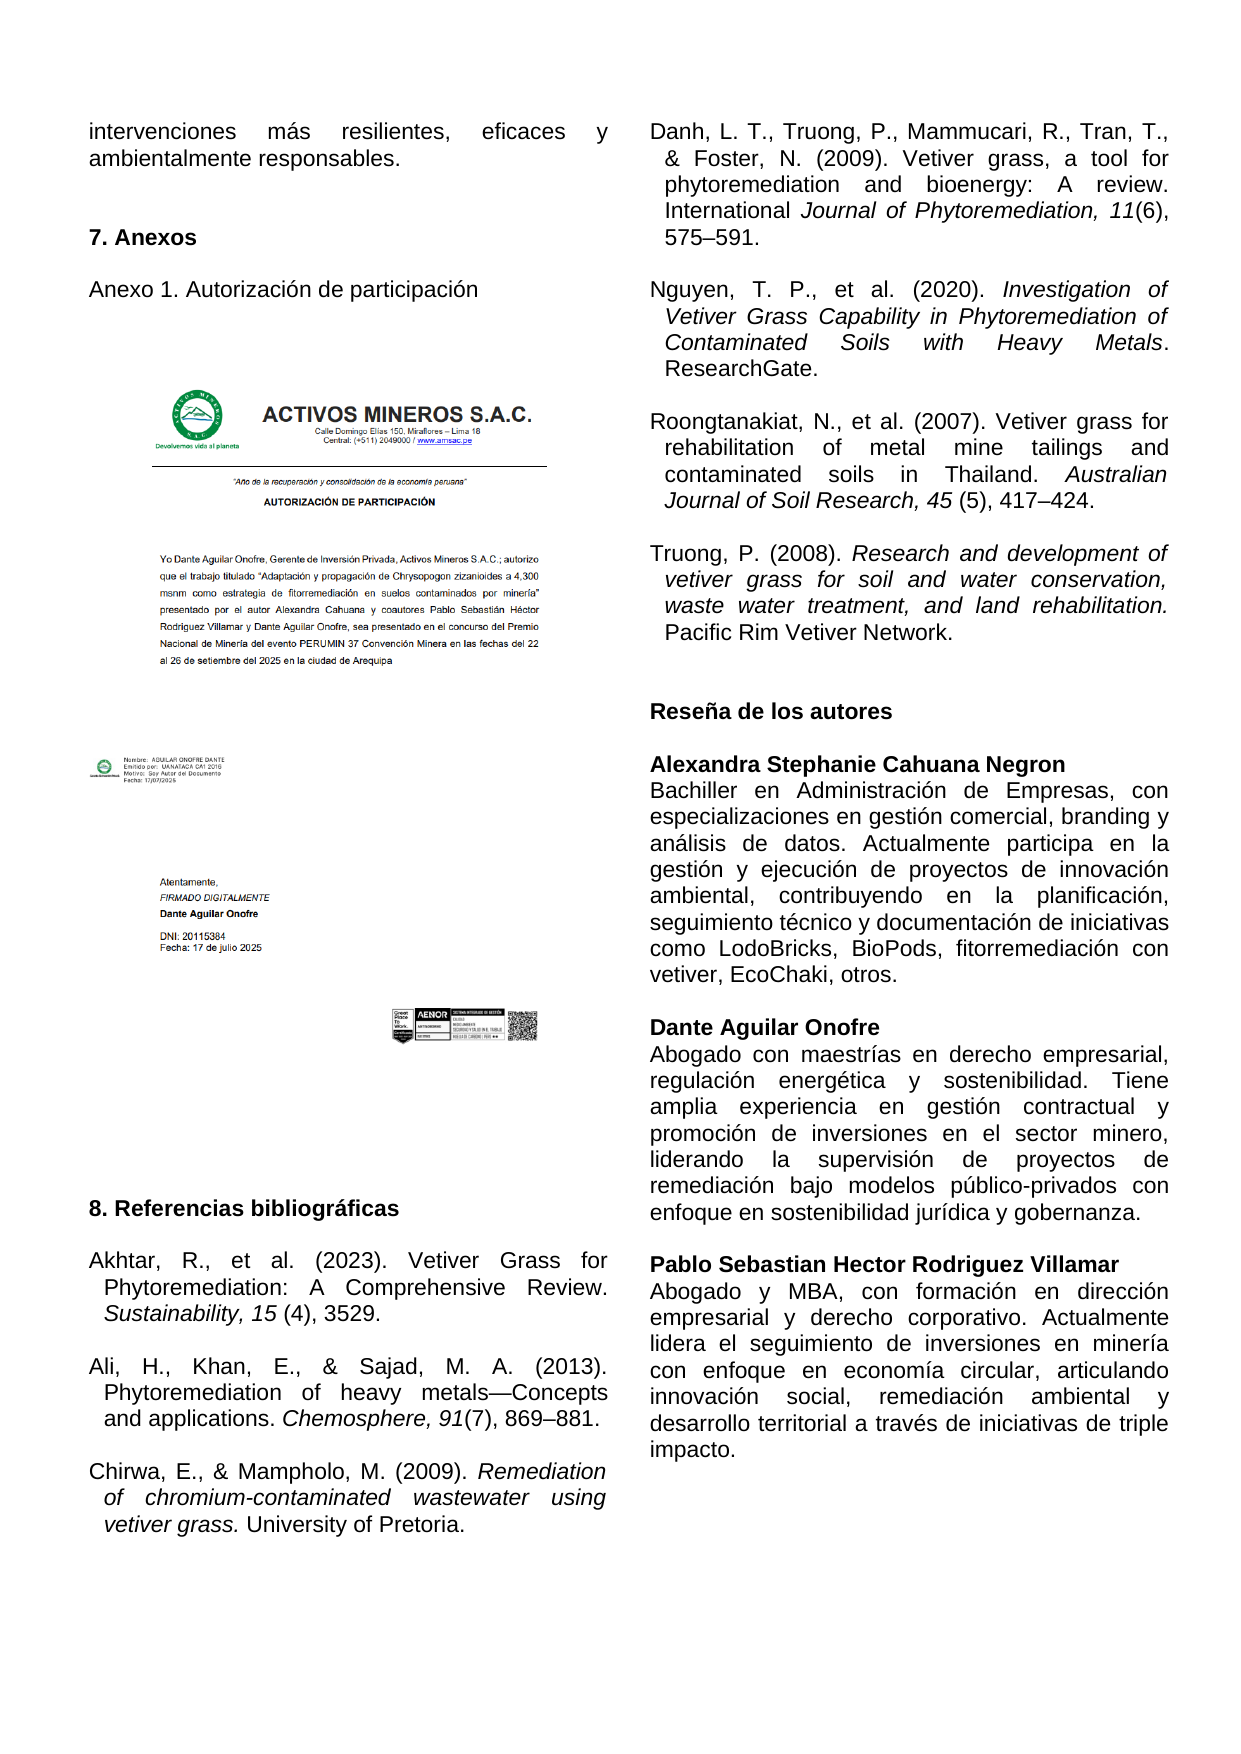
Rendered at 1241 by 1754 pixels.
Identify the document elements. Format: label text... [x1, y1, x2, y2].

text Alexandra Stephanie Cahuana Negron [649, 751, 1169, 777]
text Truong, P. (2008). Research and development of vetiver grass for soil and water conservation, waste water treatment, and land rehabilitation. Pacific Rim Vetiver Network. [649, 540, 1169, 645]
text Chirwa, E., & Mampholo, M. (2009). Remediation of chromium-contaminated wastewater using vetiver grass. University of Pretoria. [89, 1458, 608, 1537]
text Nguyen, T. P., et al. (2020). Investigation of Vetiver Grass Capability in Phytoremediation of Contaminated Soils with Heavy Metals. ResearchGate. [649, 276, 1169, 382]
text 7. Anexos [89, 223, 608, 250]
text Anexo 1. Autorización de participación [89, 276, 608, 303]
text Bachiller en Administración de Empresas, con especializaciones en gestión comercial, branding y análisis de datos. Actualmente participa en la gestión y ejecución de proyectos de innovación ambiental, contribuyendo en la planificación, seguimiento técnico y documentación de iniciativas como LodoBricks, BioPods, fitorremediación con vetiver, EcoChaki, otros. [649, 777, 1169, 988]
text Abogado y MBA, con formación en dirección empresarial y derecho corporativo. Actualmente lidera el seguimiento de inversiones en minería con enfoque en economía circular, articulando innovación social, remediación ambiental y desarrollo territorial a través de iniciativas de triple impacto. [649, 1278, 1169, 1462]
text Abogado con maestrías en derecho empresarial, regulación energética y sostenibilidad. Tiene amplia experiencia en gestión contractual y promoción de inversiones en el sector minero, liderando la supervisión de proyectos de remediación bajo modelos público-privados con enfoque en sostenibilidad jurídica y gobernanza. [649, 1041, 1169, 1225]
picture [88, 328, 608, 1061]
text Roongtanakiat, N., et al. (2007). Vetiver grass for rehabilitation of metal mine tailings and contaminated soils in Thailand. Australian Journal of Soil Research, 45 (5), 417–424. [649, 408, 1169, 513]
text Dante Aguilar Onofre [649, 1014, 1169, 1041]
text Danh, L. T., Truong, P., Mammucari, R., Tran, T., & Foster, N. (2009). Vetiver grass, a tool for phytoremediation and bioenergy: A review. International Journal of Phytoremediation, 11(6), 575–591. [649, 118, 1169, 250]
text Reseña de los autores [649, 698, 1169, 724]
text 8. Referencias bibliográficas [89, 1194, 608, 1221]
text Akhtar, R., et al. (2023). Vetiver Grass for Phytoremediation: A Comprehensive Review. Sustainability, 15 (4), 3529. [89, 1247, 608, 1326]
text Ali, H., Khan, E., & Sajad, M. A. (2013). Phytoremediation of heavy metals—Concepts and applications. Chemosphere, 91(7), 869–881. [89, 1353, 608, 1432]
text Pablo Sebastian Hector Rodriguez Villamar [649, 1251, 1169, 1278]
